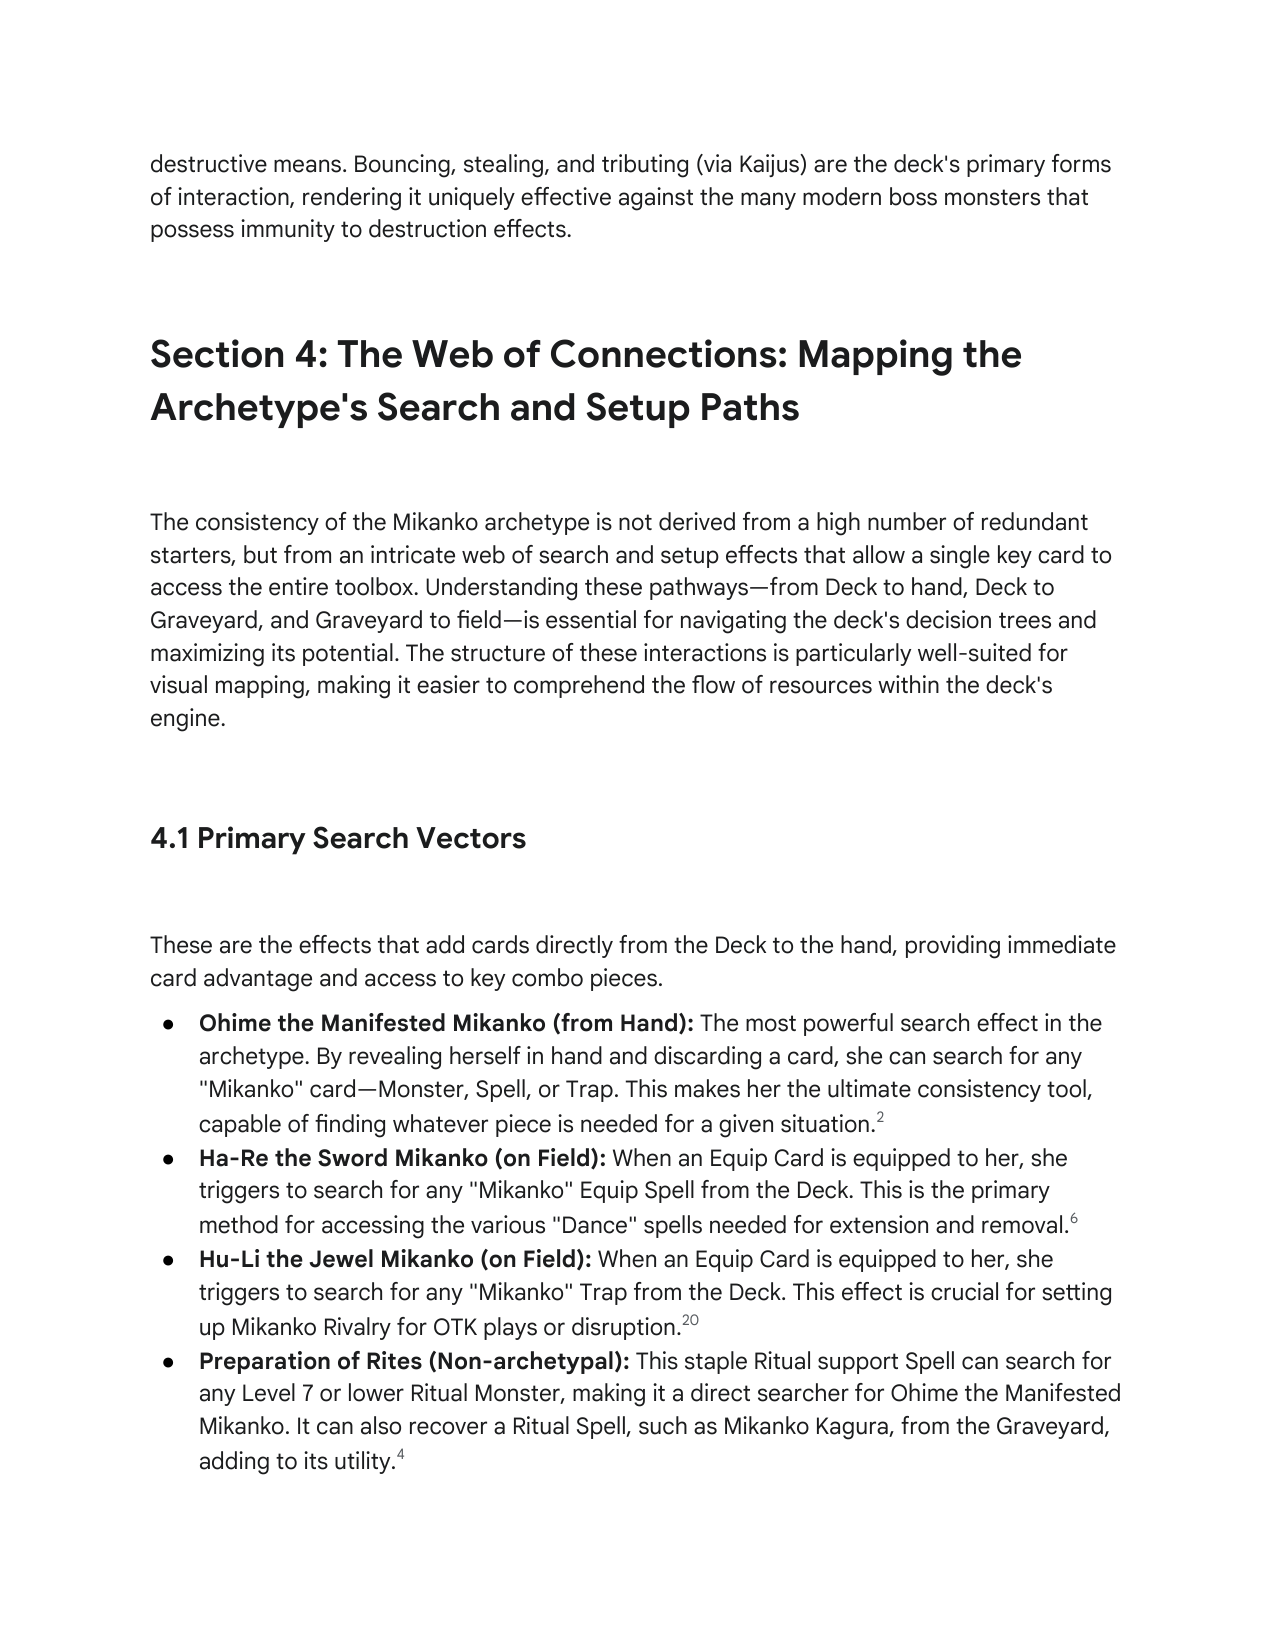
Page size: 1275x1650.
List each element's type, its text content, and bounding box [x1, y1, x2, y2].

list Ha-Re the Sword Mikanko (on Field): When an Equip Card is equipped to her, she triggers to search for any "Mikanko" Equip Spell from the Deck. This is the primary method for accessing the various "Dance" spells needed for extension and removal.6 [161, 1144, 1125, 1241]
list Ohime the Manifested Mikanko (from Hand): The most powerful search effect in the archetype. By revealing herself in hand and discarding a card, she can search for any "Mikanko" card—Monster, Spell, or Trap. This makes her the ultimate consistency tool, capable of finding whatever piece is needed for a given situation.2 [161, 1009, 1125, 1139]
text The consistency of the Mikanko archetype is not derived from a high number of redundant starters, but from an intricate web of search and setup effects that allow a single key card to access the entire toolbox. Understanding these pathways—from Deck to hand, Deck to Graveyard, and Graveyard to field—is essential for navigating the deck's decision trees and maximizing its potential. The structure of these interactions is particularly well-suited for visual mapping, making it easier to comprehend the flow of resources within the deck's engine. [150, 508, 1125, 733]
subtitle 4.1 Primary Search Vectors [150, 820, 1125, 856]
list Hu-Li the Jewel Mikanko (on Field): When an Equip Card is equipped to her, she triggers to search for any "Mikanko" Trap from the Deck. This effect is crucial for setting up Mikanko Rivalry for OTK plays or disruption.20 [161, 1245, 1125, 1343]
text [150, 150, 1125, 244]
list Preparation of Rites (Non-archetypal): This staple Ritual support Spell can search for any Level 7 or lower Ritual Monster, making it a direct searcher for Ohime the Manifested Mikanko. It can also recover a Ritual Spell, such as Mikanko Kagura, from the Graveyard, adding to its utility.4 [161, 1347, 1125, 1477]
subtitle Section 4: The Web of Connections: Mapping the Archetype's Search and Setup Paths [150, 331, 1125, 431]
text These are the effects that add cards directly from the Deck to the hand, providing immediate card advantage and access to key combo pieces. [150, 932, 1125, 993]
